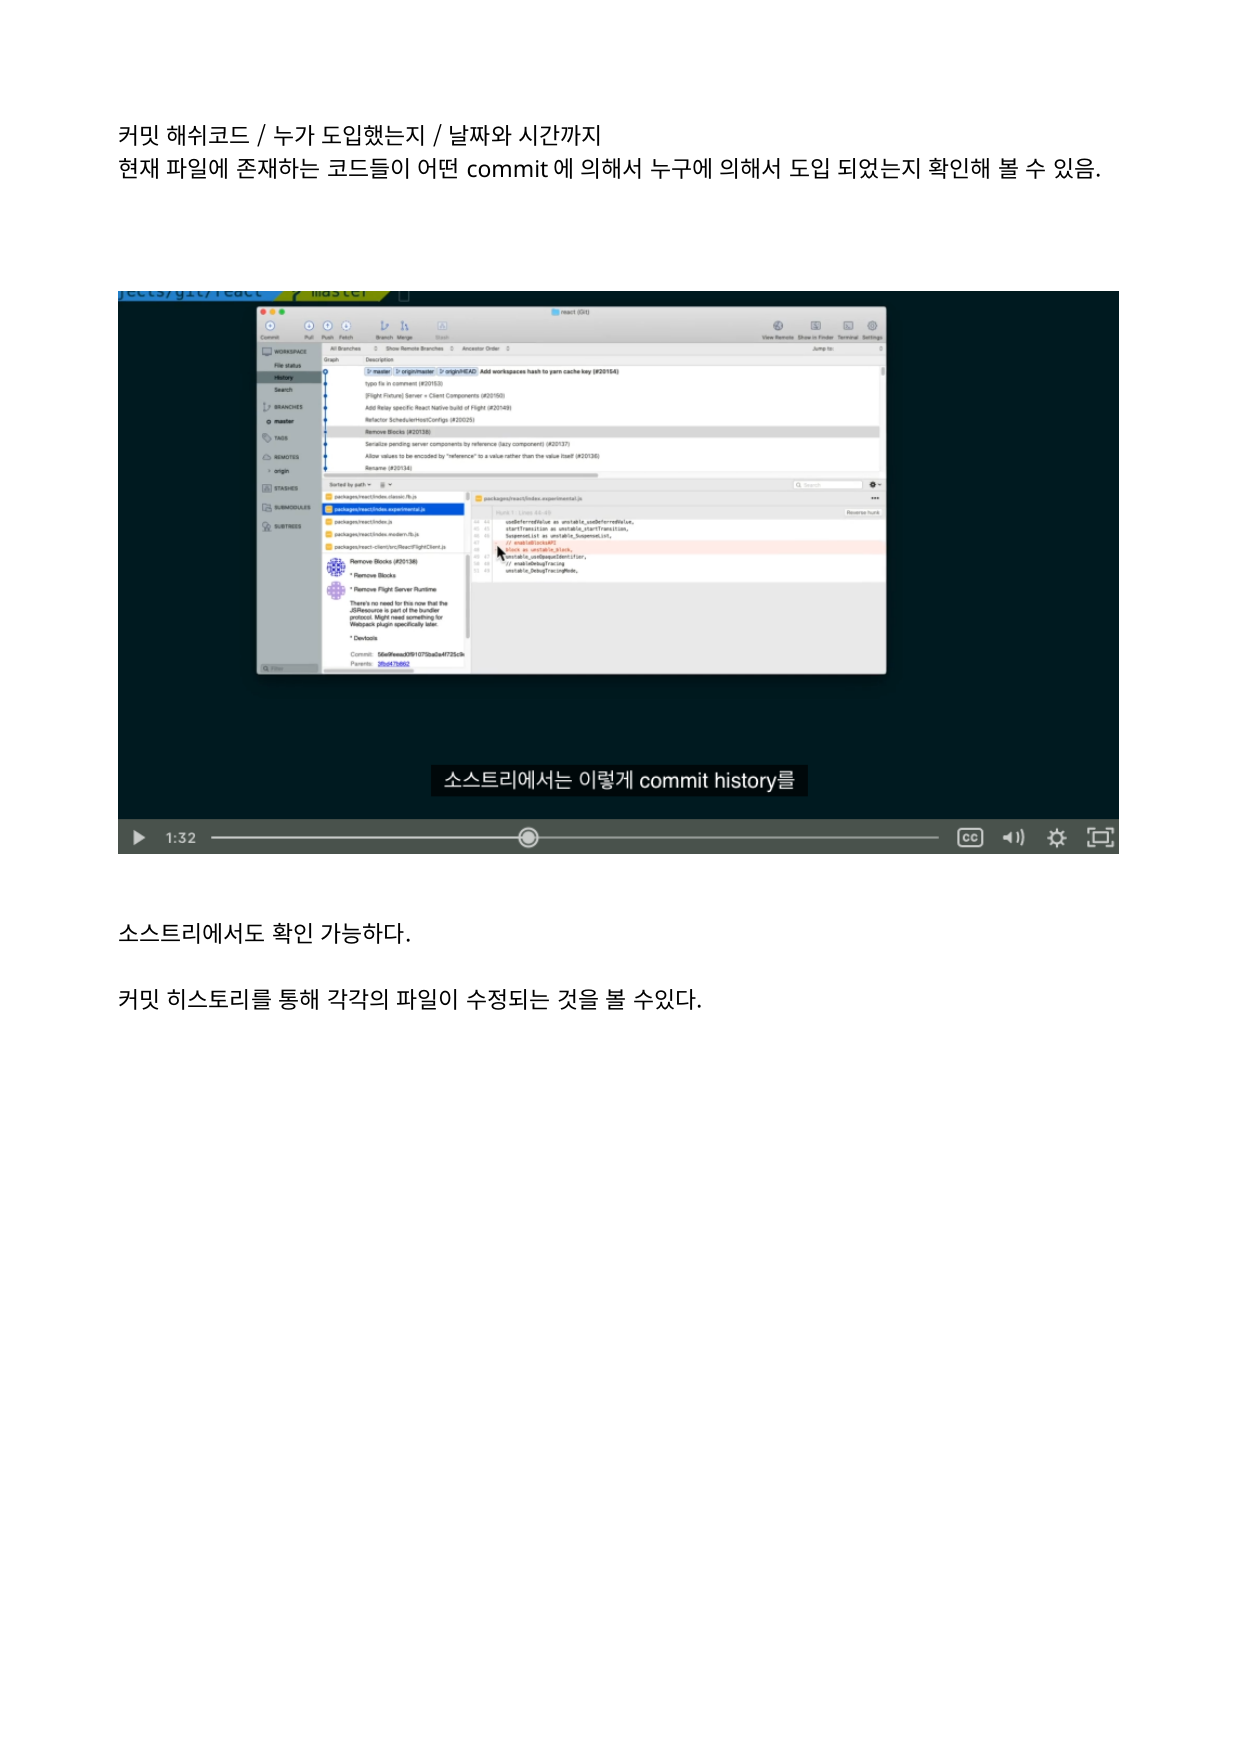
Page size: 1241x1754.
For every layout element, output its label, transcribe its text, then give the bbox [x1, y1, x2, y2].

text 커밋 히스토리를 통해 각각의 파일이 수정되는 것을 볼 수있다. [118, 982, 1122, 1015]
picture [119, 291, 1118, 854]
text 현재 파일에 존재하는 코드들이 어떤 commit에 의해서 누구에 의해서 도입 되었는지 확인해 볼 수 있음. [118, 151, 1122, 218]
text 소스트리에서도 확인 가능하다. [118, 916, 1122, 949]
text 커밋 해쉬코드 / 누가 도입했는지 / 날짜와 시간까지 [118, 118, 1122, 151]
